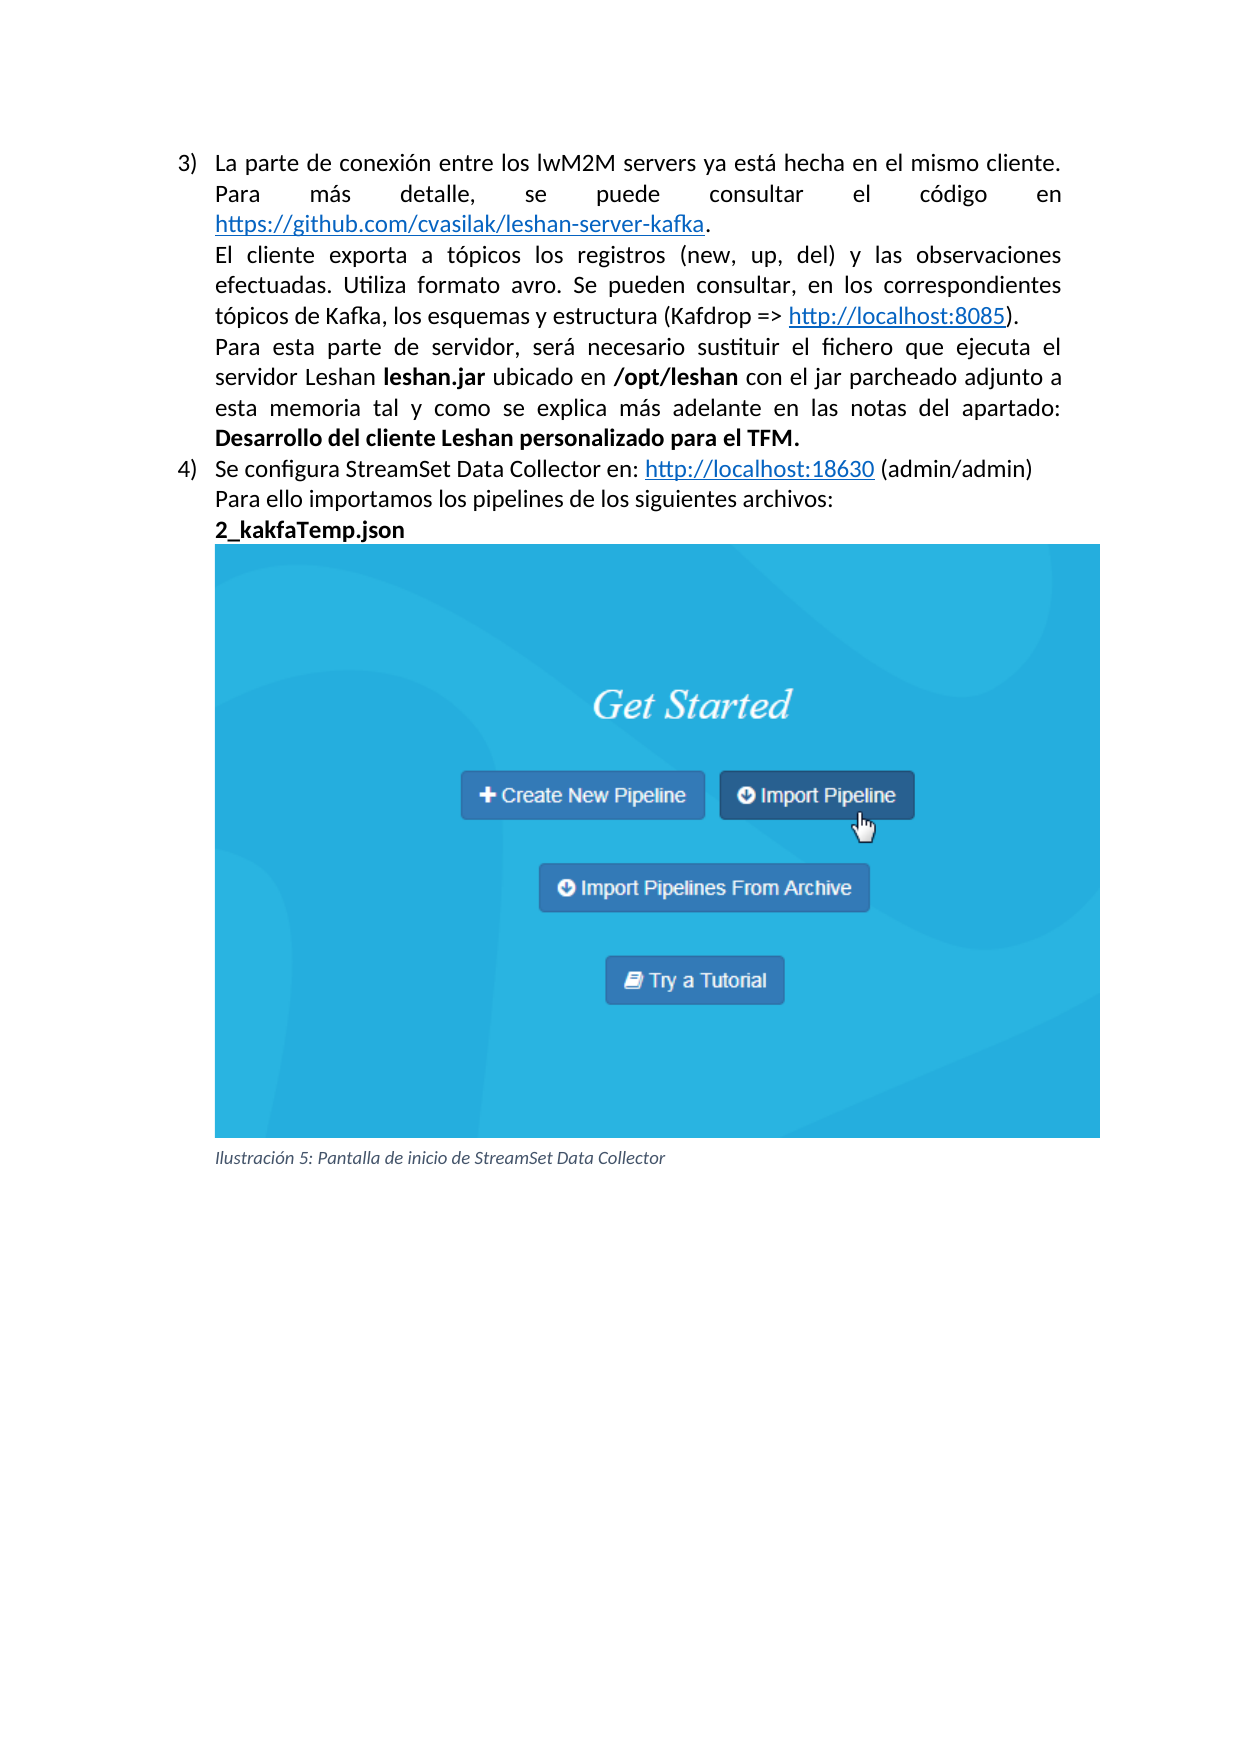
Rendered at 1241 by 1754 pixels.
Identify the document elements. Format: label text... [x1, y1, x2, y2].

picture [214, 544, 1100, 1138]
text Ilustración 5: Pantalla de inicio de StreamSet Data Collector [215, 1146, 1063, 1169]
list El cliente exporta a tópicos los registros (new, up, del) y las observaciones efectuadas. Utiliza formato avro. Se pueden consultar, en los correspondientes tópicos de Kafka, los esquemas y estructura (Kafdrop => http://localhost:8085). [215, 239, 1063, 331]
list Para esta parte de servidor, será necesario sustituir el fichero que ejecuta el servidor Leshan leshan.jar ubicado en /opt/leshan con el jar parcheado adjunto a esta memoria tal y como se explica más adelante en las notas del apartado: Desarrollo del cliente Leshan personalizado para el TFM. [215, 331, 1063, 453]
list Se configura StreamSet Data Collector en: http://localhost:18630 (admin/admin) [177, 453, 1063, 483]
list Para ello importamos los pipelines de los siguientes archivos: [215, 483, 1063, 514]
list 2_kakfaTemp.json [215, 514, 1063, 544]
list La parte de conexión entre los lwM2M servers ya está hecha en el mismo cliente. Para más detalle, se puede consultar el código en https://github.com/cvasilak/leshan-server-kafka. [177, 148, 1063, 239]
